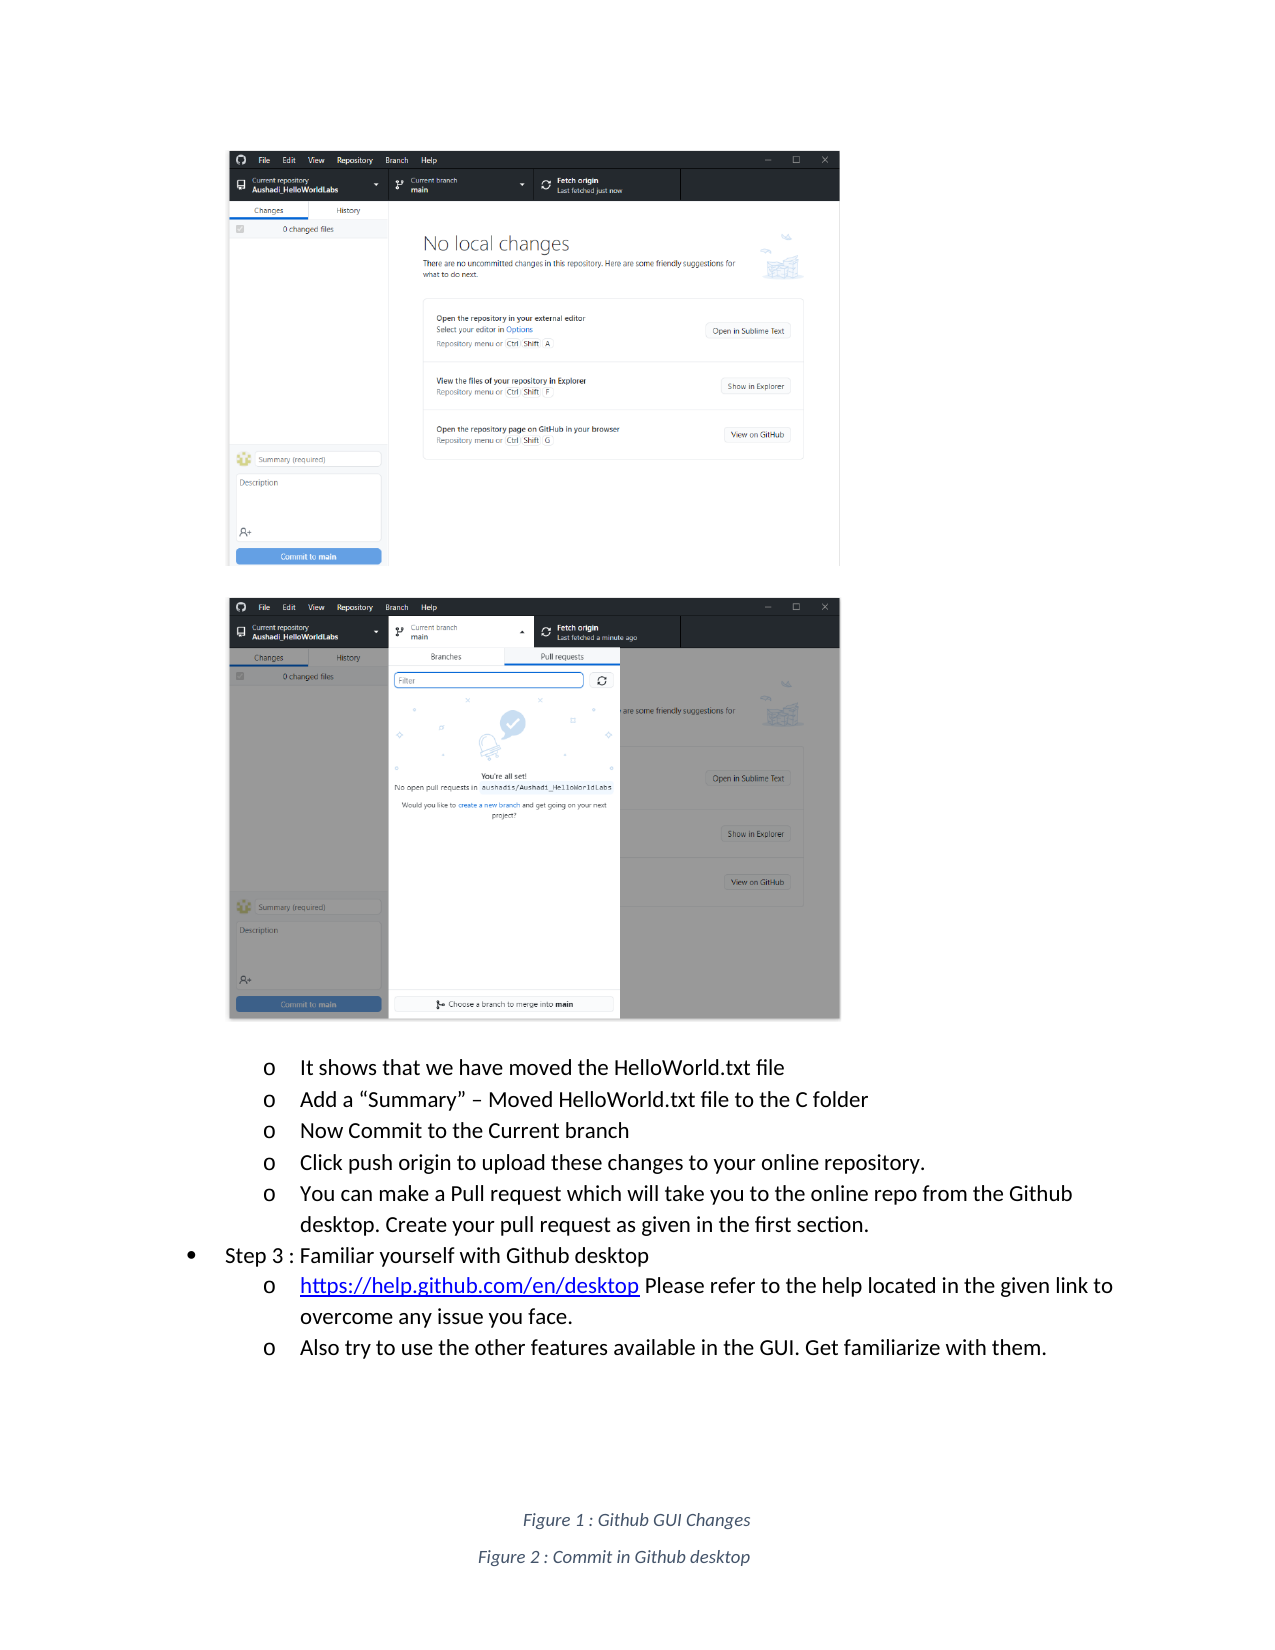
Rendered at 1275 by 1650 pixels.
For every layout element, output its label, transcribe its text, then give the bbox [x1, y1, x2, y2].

list https://help.github.com/en/desktop Please refer to the help located in the given link to overcome any issue you face. [262, 1271, 1125, 1330]
list Click push origin to upload these changes to your online repository. [262, 1148, 1125, 1177]
list Also try to use the other features available in the GUI. Get familiarize with them. [262, 1333, 1125, 1362]
list You can make a Pull request which will take you to the online repo from the Github desktop. Create your pull request as given in the first section. [262, 1179, 1125, 1239]
list Step 3 : Familiar yourself with Github desktop [187, 1241, 1125, 1269]
list Now Commit to the Current branch [262, 1116, 1125, 1146]
picture [225, 597, 842, 1022]
list It shows that we have moved the HelloWorld.txt file [262, 1053, 1125, 1083]
picture [225, 150, 840, 566]
list Add a “Summary” – Moved HelloWorld.txt file to the C folder [262, 1085, 1125, 1114]
